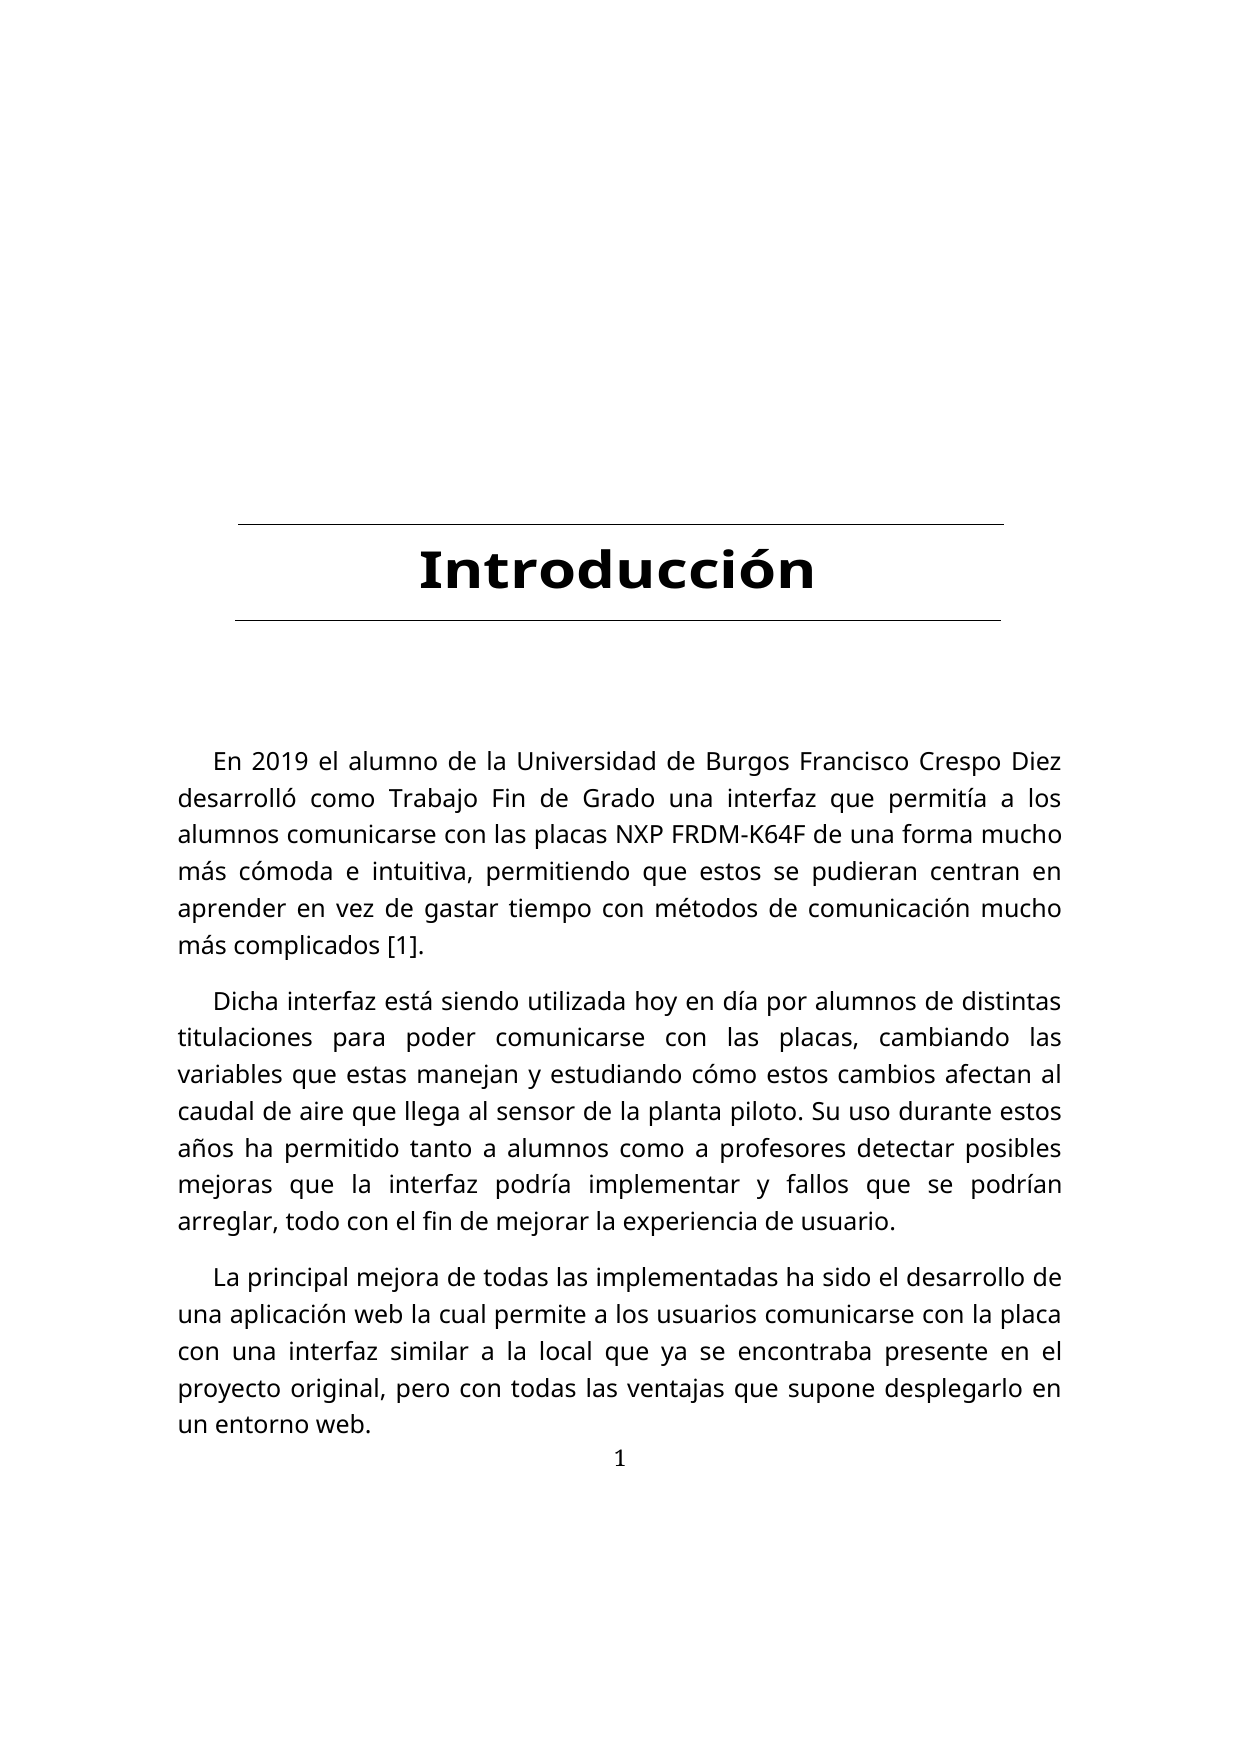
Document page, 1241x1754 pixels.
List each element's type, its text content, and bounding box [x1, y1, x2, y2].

text La principal mejora de todas las implementadas ha sido el desarrollo de una aplicación web la cual permite a los usuarios comunicarse con la placa con una interfaz similar a la local que ya se encontraba presente en el proyecto original, pero con todas las ventajas que supone desplegarlo en un entorno web. [177, 1260, 1063, 1441]
subtitle Introducción [266, 534, 970, 603]
text En 2019 el alumno de la Universidad de Burgos Francisco Crespo Diez desarrolló como Trabajo Fin de Grado una interfaz que permitía a los alumnos comunicarse con las placas NXP FRDM-K64F de una forma mucho más cómoda e intuitiva, permitiendo que estos se pudieran centran en aprender en vez de gastar tiempo con métodos de comunicación mucho más complicados [1]. [177, 743, 1063, 961]
text Dicha interfaz está siendo utilizada hoy en día por alumnos de distintas titulaciones para poder comunicarse con las placas, cambiando las variables que estas manejan y estudiando cómo estos cambios afectan al caudal de aire que llega al sensor de la planta piloto. Su uso durante estos años ha permitido tanto a alumnos como a profesores detectar posibles mejoras que la interfaz podría implementar y fallos que se podrían arreglar, todo con el fin de mejorar la experiencia de usuario. [177, 983, 1063, 1238]
